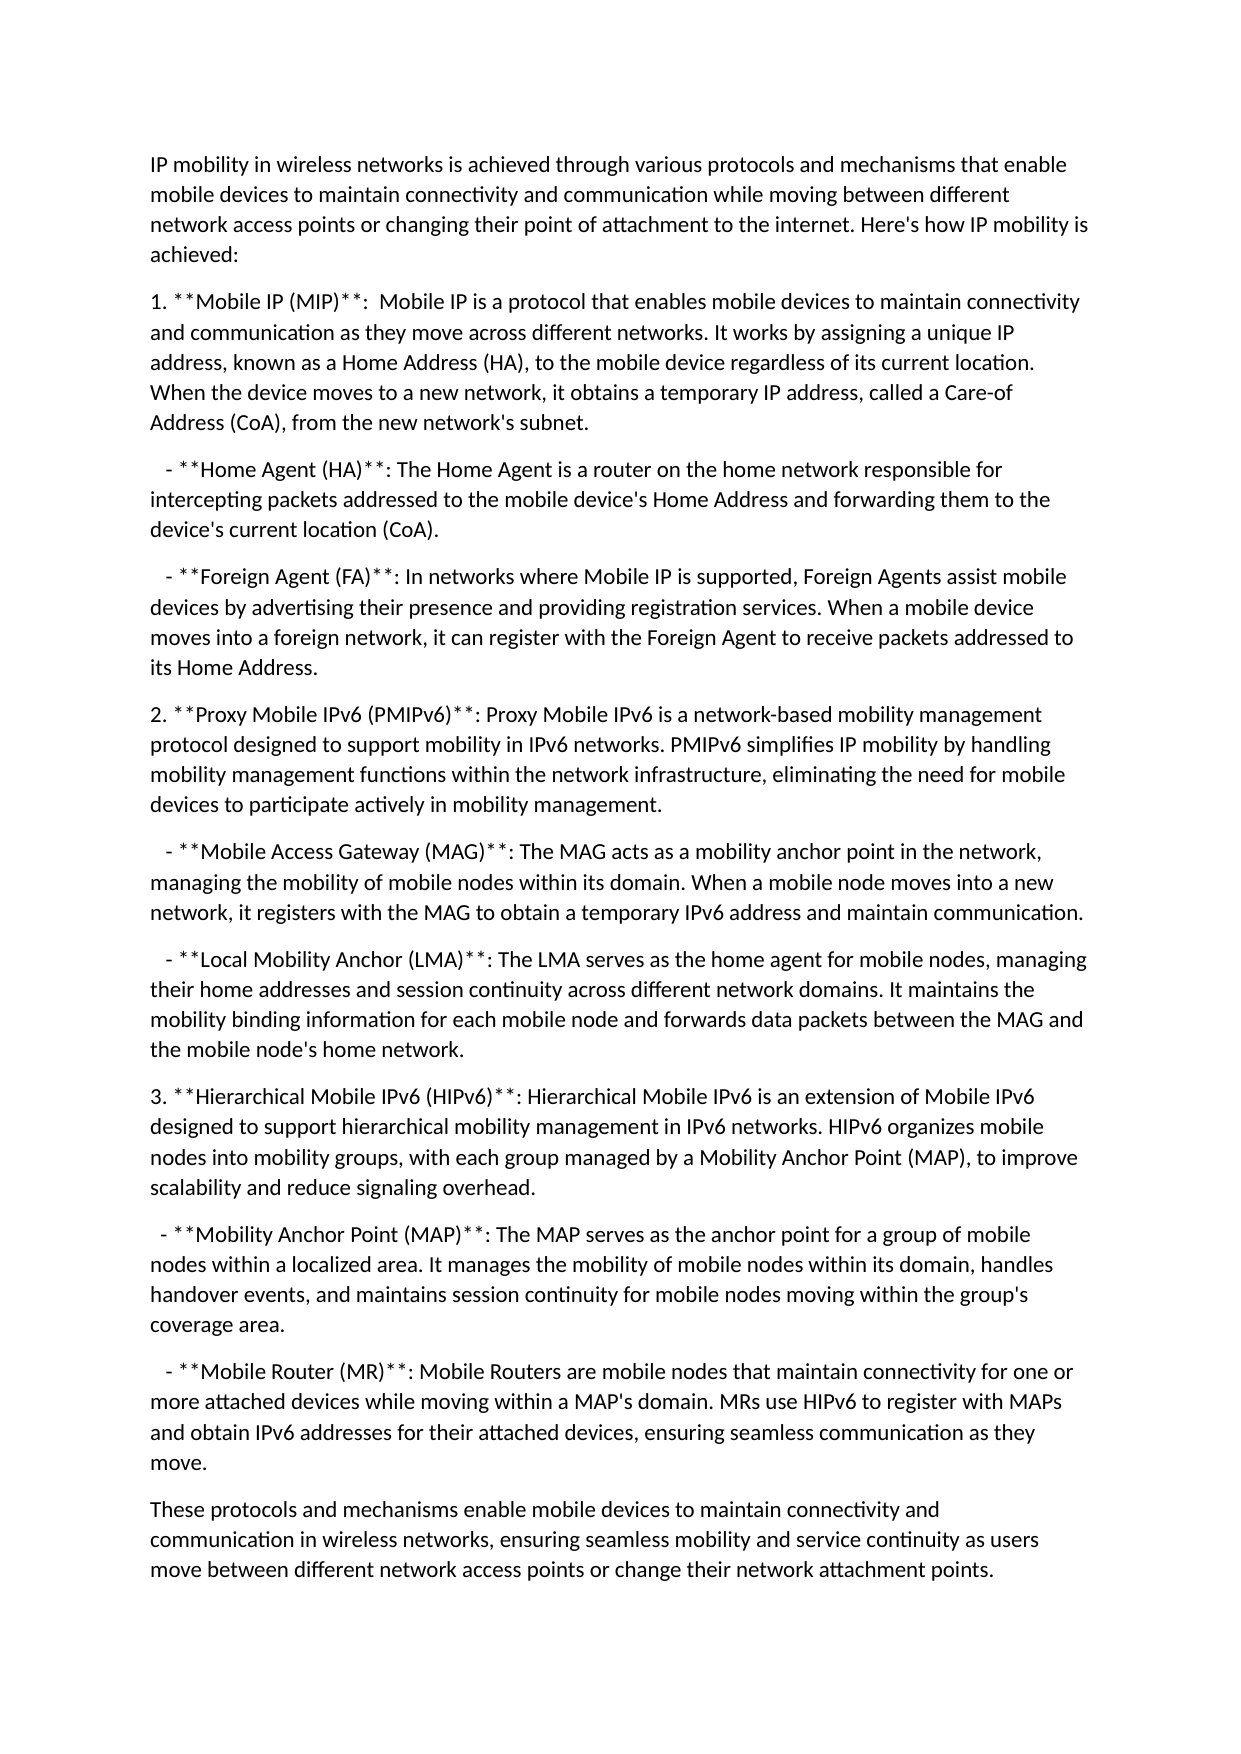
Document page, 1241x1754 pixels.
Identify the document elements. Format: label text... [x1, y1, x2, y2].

text 3. **Hierarchical Mobile IPv6 (HIPv6)**: Hierarchical Mobile IPv6 is an extension of Mobile IPv6 designed to support hierarchical mobility management in IPv6 networks. HIPv6 organizes mobile nodes into mobility groups, with each group managed by a Mobility Anchor Point (MAP), to improve scalability and reduce signaling overhead. [150, 1082, 1090, 1201]
text - **Mobile Access Gateway (MAG)**: The MAG acts as a mobility anchor point in the network, managing the mobility of mobile nodes within its domain. When a mobile node moves into a new network, it registers with the MAG to obtain a temporary IPv6 address and maintain communication. [150, 837, 1090, 926]
text 2. **Proxy Mobile IPv6 (PMIPv6)**: Proxy Mobile IPv6 is a network-based mobility management protocol designed to support mobility in IPv6 networks. PMIPv6 simplifies IP mobility by handling mobility management functions within the network infrastructure, eliminating the need for mobile devices to participate actively in mobility management. [150, 700, 1090, 819]
text - **Local Mobility Anchor (LMA)**: The LMA serves as the home agent for mobile nodes, managing their home addresses and session continuity across different network domains. It maintains the mobility binding information for each mobile node and forwards data packets between the MAG and the mobile node's home network. [150, 945, 1090, 1063]
text - **Home Agent (HA)**: The Home Agent is a router on the home network responsible for intercepting packets addressed to the mobile device's Home Address and forwarding them to the device's current location (CoA). [150, 455, 1090, 544]
text - **Mobile Router (MR)**: Mobile Routers are mobile nodes that maintain connectivity for one or more attached devices while moving within a MAP's domain. MRs use HIPv6 to register with MAPs and obtain IPv6 addresses for their attached devices, ensuring seamless communication as they move. [150, 1357, 1090, 1476]
text - **Foreign Agent (FA)**: In networks where Mobile IP is supported, Foreign Agents assist mobile devices by advertising their presence and providing registration services. When a mobile device moves into a foreign network, it can register with the Foreign Agent to receive packets addressed to its Home Address. [150, 562, 1090, 681]
text These protocols and mechanisms enable mobile devices to maintain connectivity and communication in wireless networks, ensuring seamless mobility and service continuity as users move between different network access points or change their network attachment points. [150, 1495, 1090, 1583]
text IP mobility in wireless networks is achieved through various protocols and mechanisms that enable mobile devices to maintain connectivity and communication while moving between different network access points or changing their point of attachment to the internet. Here's how IP mobility is achieved: [150, 150, 1090, 269]
text - **Mobility Anchor Point (MAP)**: The MAP serves as the anchor point for a group of mobile nodes within a localized area. It manages the mobility of mobile nodes within its domain, handles handover events, and maintains session continuity for mobile nodes moving within the group's coverage area. [150, 1220, 1090, 1338]
text 1. **Mobile IP (MIP)**: Mobile IP is a protocol that enables mobile devices to maintain connectivity and communication as they move across different networks. It works by assigning a unique IP address, known as a Home Address (HA), to the mobile device regardless of its current location. When the device moves to a new network, it obtains a temporary IP address, called a Care-of Address (CoA), from the new network's subnet. [150, 287, 1090, 436]
